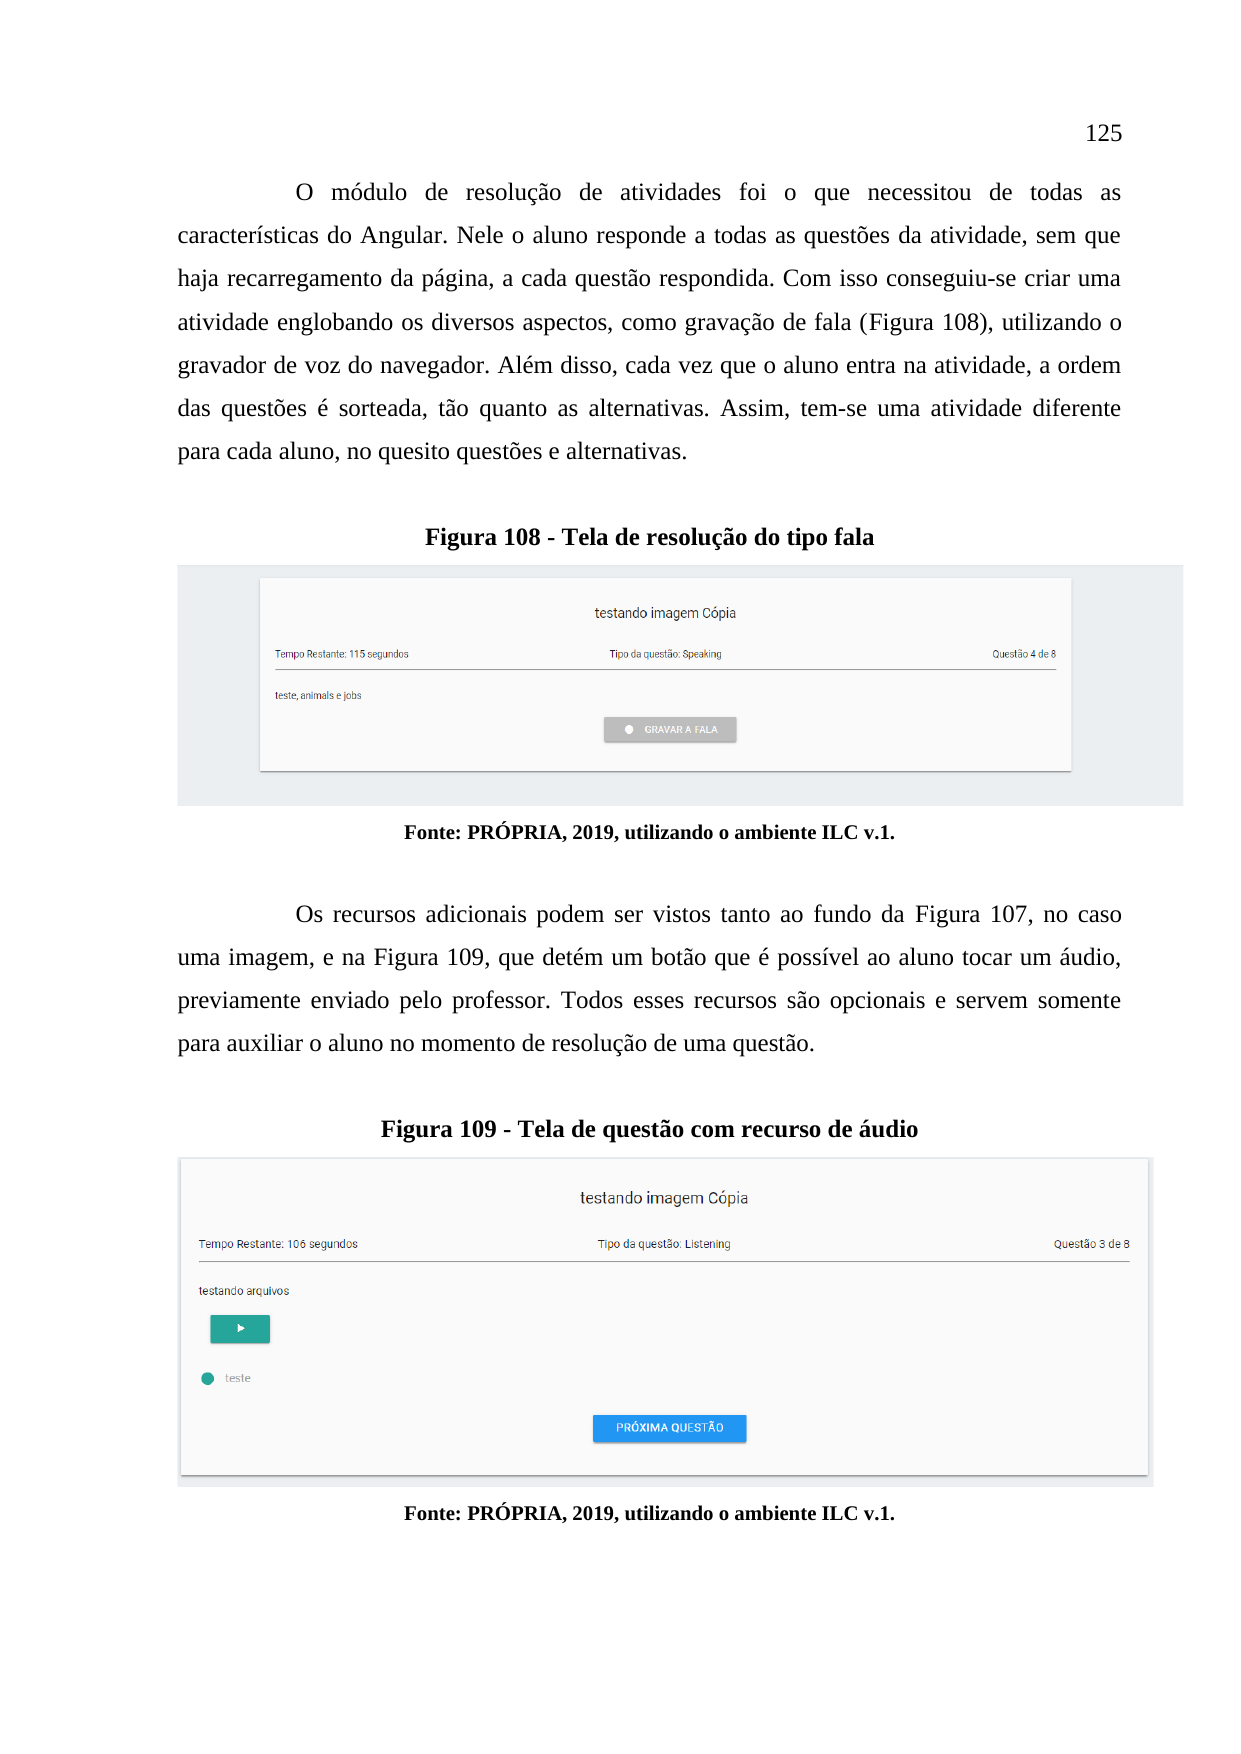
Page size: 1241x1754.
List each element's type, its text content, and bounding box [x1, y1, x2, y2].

text Fonte: PRÓPRIA, 2019, utilizando o ambiente ILC v.1. [177, 1501, 1122, 1525]
text Fonte: PRÓPRIA, 2019, utilizando o ambiente ILC v.1. [177, 820, 1122, 844]
picture [177, 565, 1184, 806]
picture [177, 1157, 1154, 1487]
